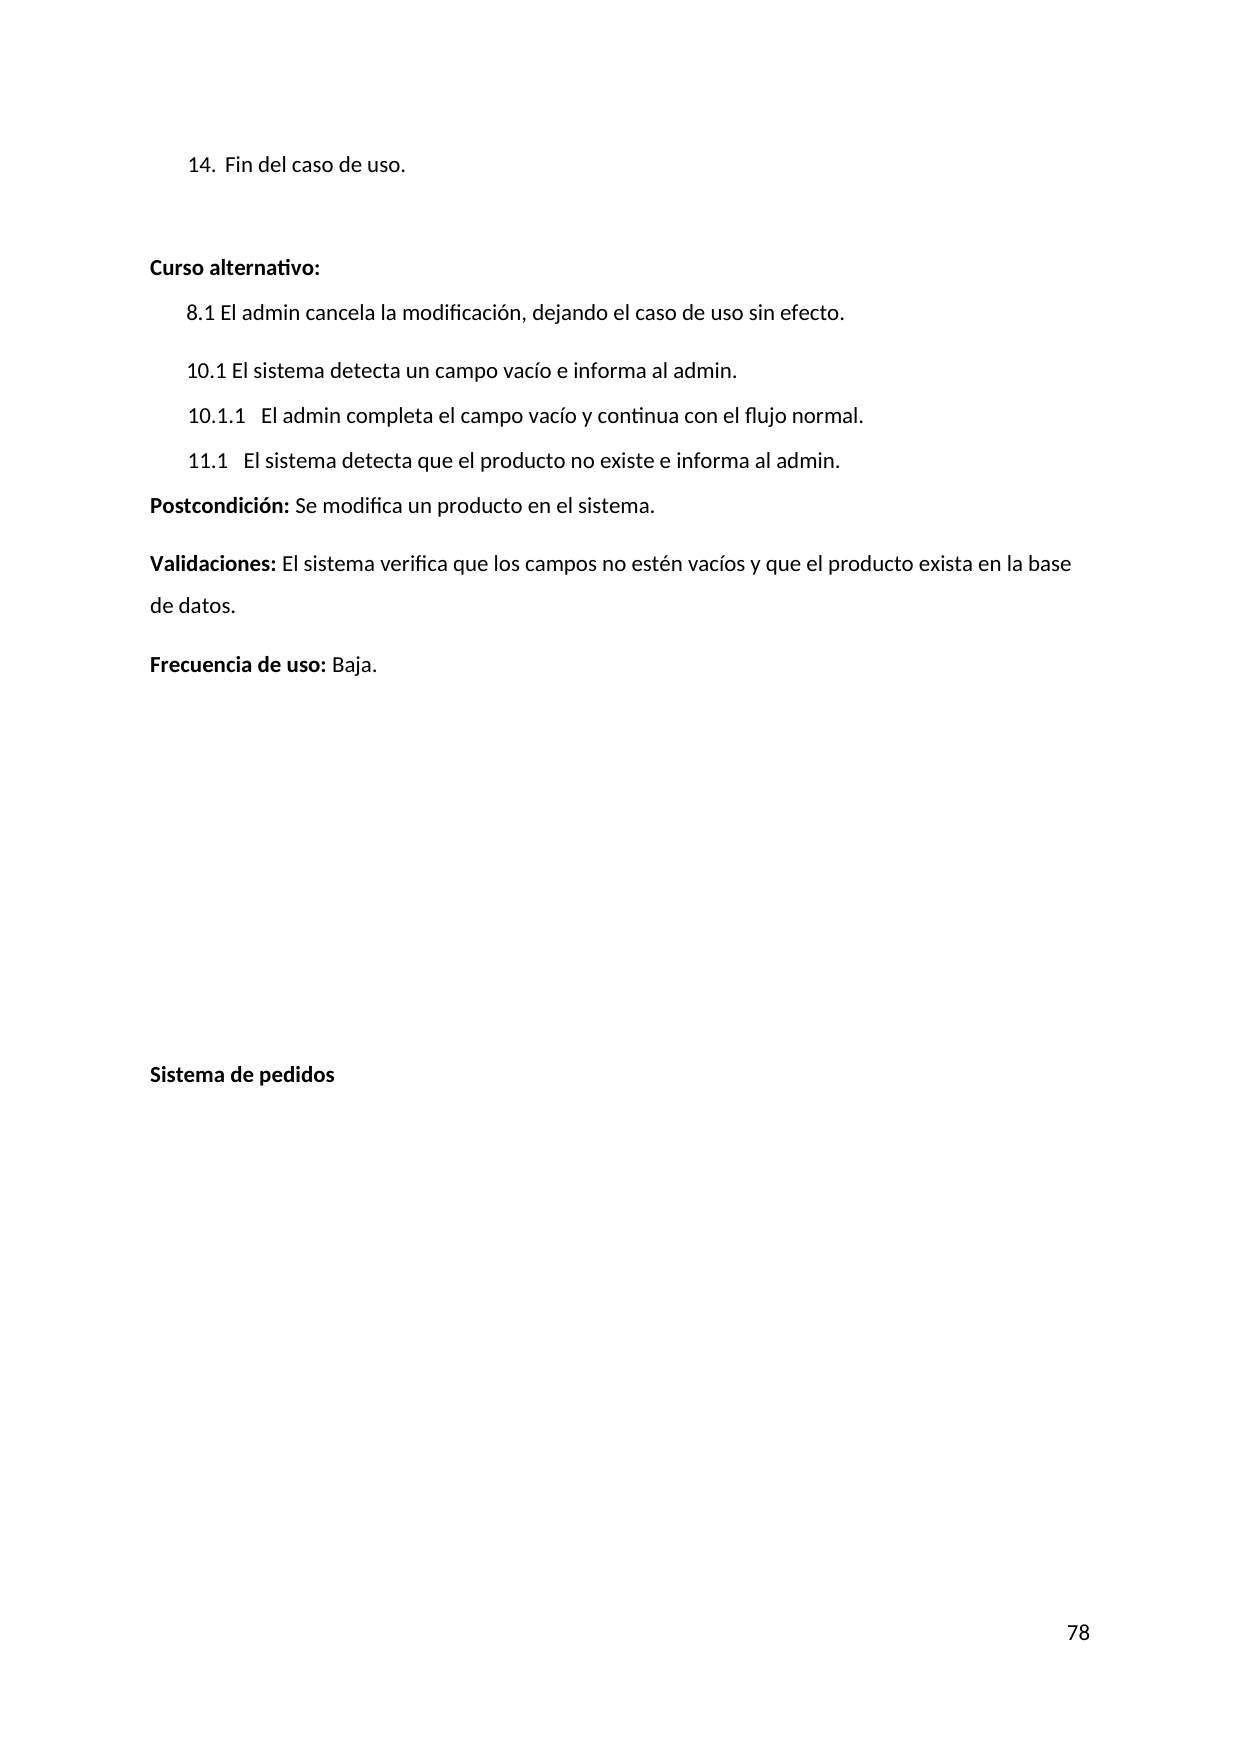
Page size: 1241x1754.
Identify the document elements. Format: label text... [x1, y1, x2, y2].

text 11.1 El sistema detecta que el producto no existe e informa al admin. [150, 446, 1090, 474]
text 10.1.1 El admin completa el campo vacío y continua con el flujo normal. [187, 401, 1090, 429]
text Postcondición: Se modifica un producto en el sistema. [150, 491, 1090, 519]
list Fin del caso de uso. [187, 150, 1090, 178]
text Frecuencia de uso: Baja. [150, 650, 1090, 678]
text Validaciones: El sistema verifica que los campos no estén vacíos y que el producto exista en la base de datos. [150, 549, 1090, 619]
text 10.1 El sistema detecta un campo vacío e informa al admin. [150, 357, 1090, 385]
text Sistema de pedidos [150, 1061, 1090, 1088]
text Curso alternativo: [150, 253, 1090, 281]
text 8.1 El admin cancela la modificación, dejando el caso de uso sin efecto. [150, 298, 1090, 326]
